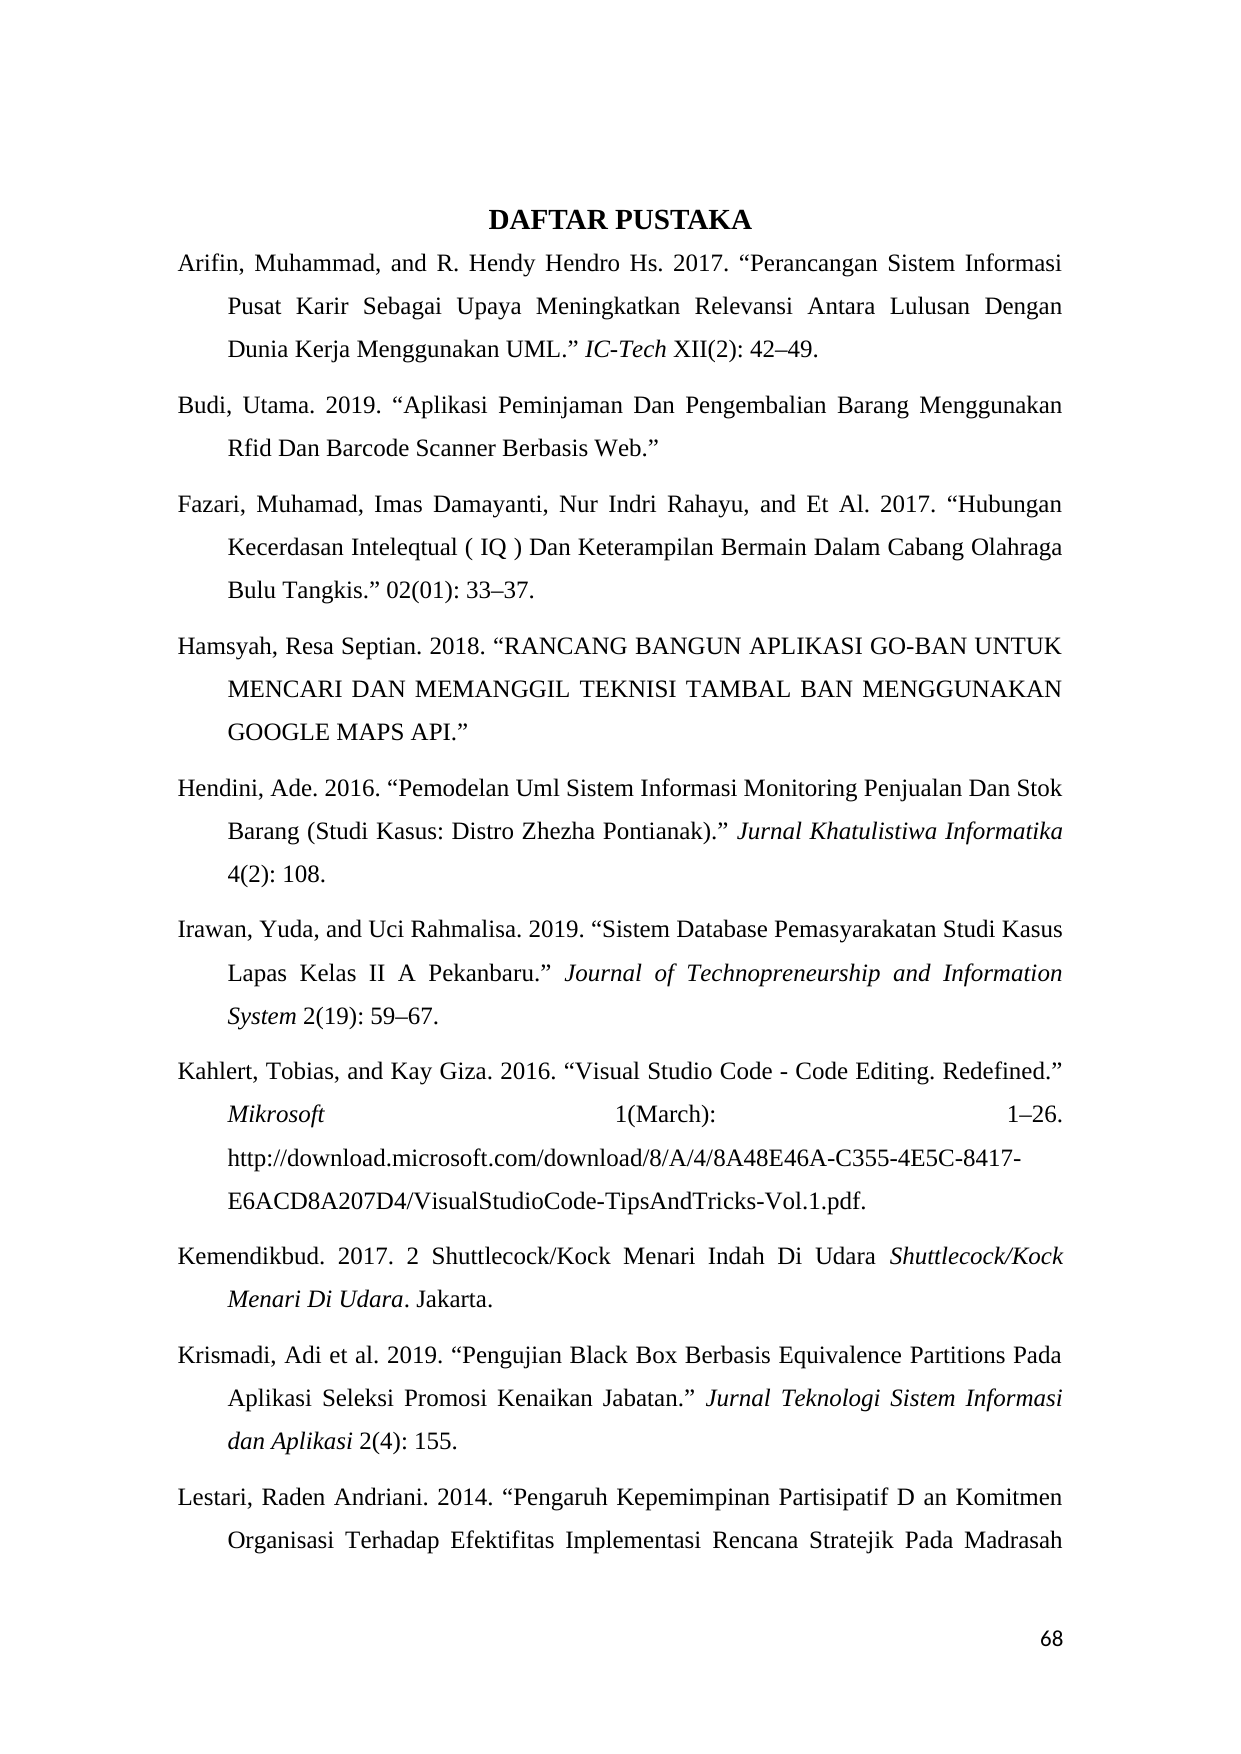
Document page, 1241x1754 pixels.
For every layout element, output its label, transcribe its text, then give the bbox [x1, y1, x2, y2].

text Fazari, Muhamad, Imas Damayanti, Nur Indri Rahayu, and Et Al. 2017. “Hubungan Kecerdasan Inteleqtual ( IQ ) Dan Keterampilan Bermain Dalam Cabang Olahraga Bulu Tangkis.” 02(01): 33–37. [177, 489, 1063, 604]
text Arifin, Muhammad, and R. Hendy Hendro Hs. 2017. “Perancangan Sistem Informasi Pusat Karir Sebagai Upaya Meningkatkan Relevansi Antara Lulusan Dengan Dunia Kerja Menggunakan UML.” IC-Tech XII(2): 42–49. [177, 248, 1063, 363]
subtitle DAFTAR PUSTAKA [177, 202, 1063, 236]
text Krismadi, Adi et al. 2019. “Pengujian Black Box Berbasis Equivalence Partitions Pada Aplikasi Seleksi Promosi Kenaikan Jabatan.” Jurnal Teknologi Sistem Informasi dan Aplikasi 2(4): 155. [177, 1340, 1063, 1455]
text Irawan, Yuda, and Uci Rahmalisa. 2019. “Sistem Database Pemasyarakatan Studi Kasus Lapas Kelas II A Pekanbaru.” Journal of Technopreneurship and Information System 2(19): 59–67. [177, 914, 1063, 1029]
text Kahlert, Tobias, and Kay Giza. 2016. “Visual Studio Code - Code Editing. Redefined.” Mikrosoft 1(March): 1–26. http://download.microsoft.com/download/8/A/4/8A48E46A-C355-4E5C-8417-E6ACD8A207D4/VisualStudioCode-TipsAndTricks-Vol.1.pdf. [177, 1056, 1063, 1214]
text Hendini, Ade. 2016. “Pemodelan Uml Sistem Informasi Monitoring Penjualan Dan Stok Barang (Studi Kasus: Distro Zhezha Pontianak).” Jurnal Khatulistiwa Informatika 4(2): 108. [177, 773, 1063, 888]
text Kemendikbud. 2017. 2 Shuttlecock/Kock Menari Indah Di Udara Shuttlecock/Kock Menari Di Udara. Jakarta. [177, 1241, 1063, 1313]
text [177, 1482, 1063, 1554]
text Hamsyah, Resa Septian. 2018. “RANCANG BANGUN APLIKASI GO-BAN UNTUK MENCARI DAN MEMANGGIL TEKNISI TAMBAL BAN MENGGUNAKAN GOOGLE MAPS API.” [177, 631, 1063, 746]
text Budi, Utama. 2019. “Aplikasi Peminjaman Dan Pengembalian Barang Menggunakan Rfid Dan Barcode Scanner Berbasis Web.” [177, 390, 1063, 462]
